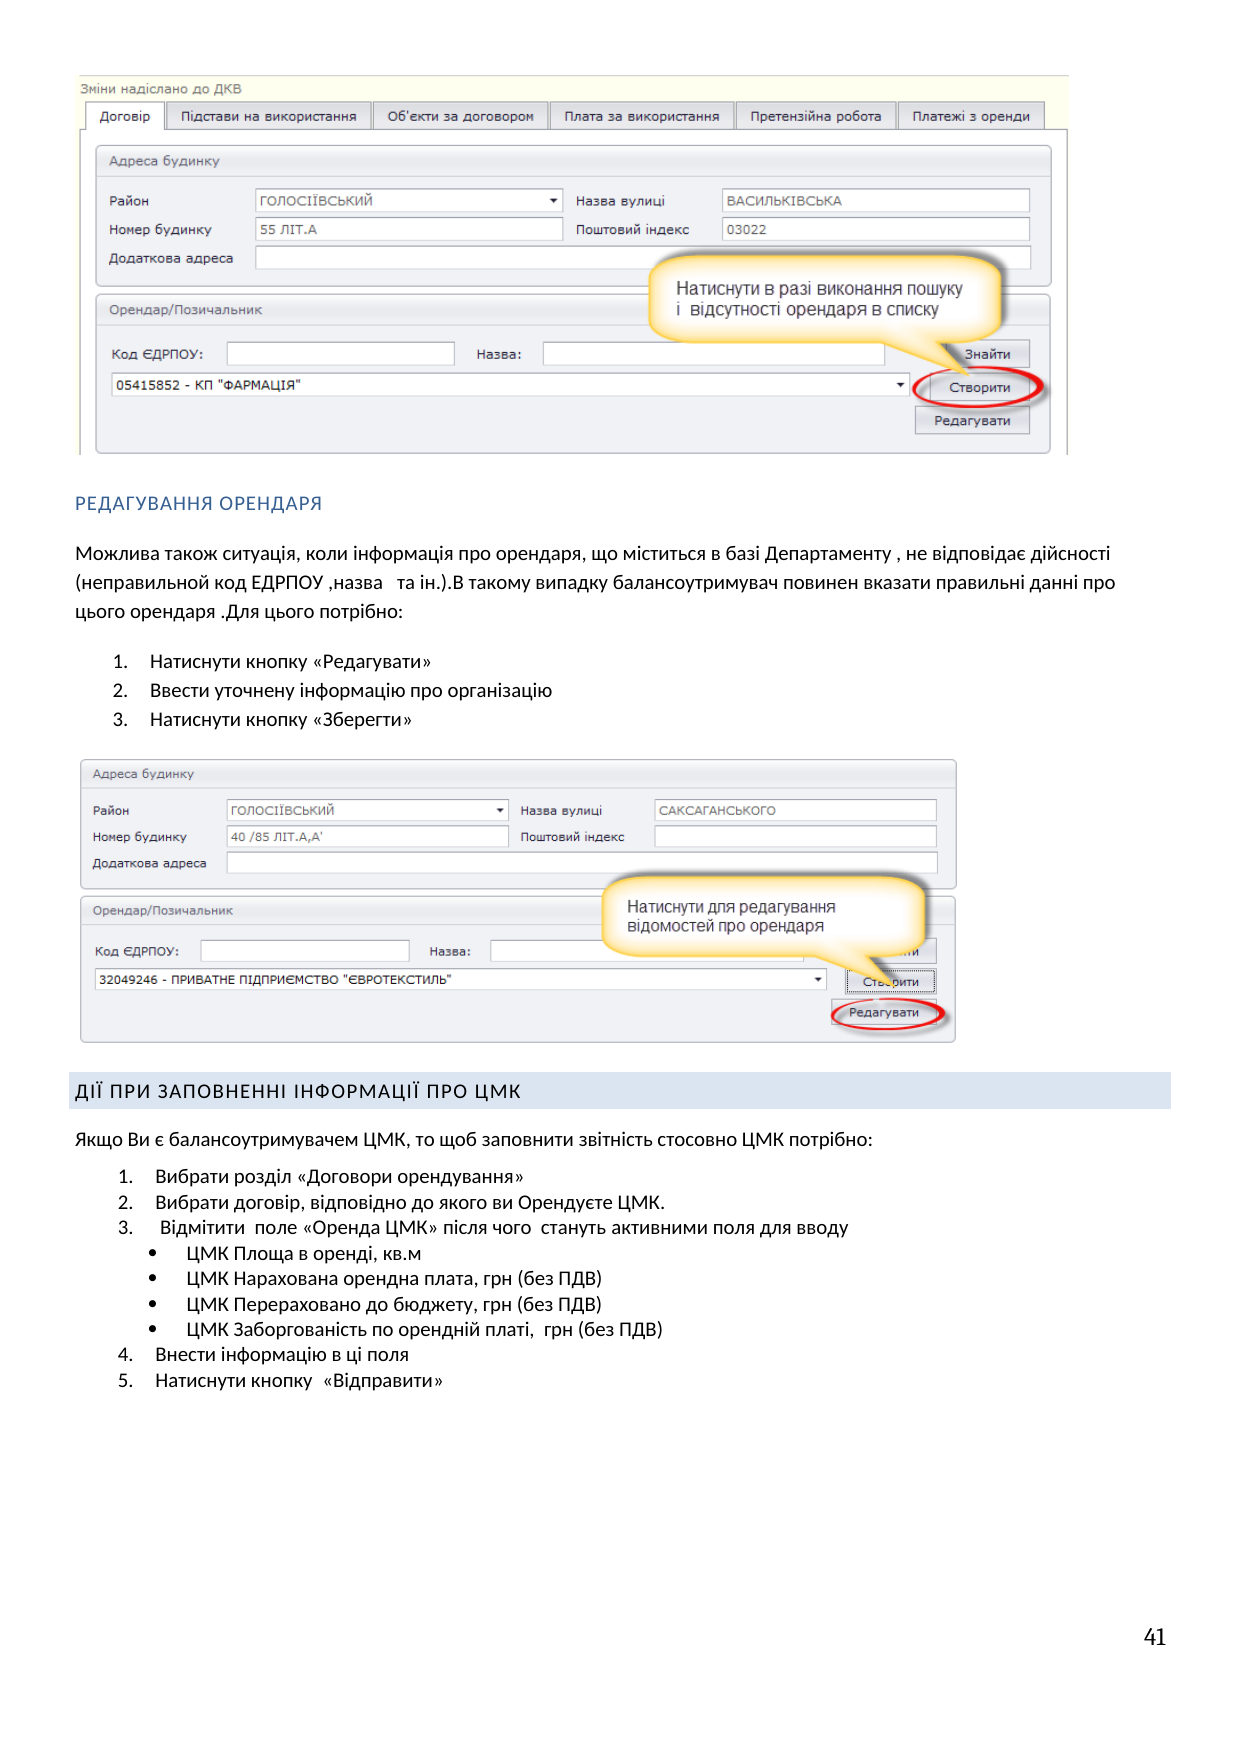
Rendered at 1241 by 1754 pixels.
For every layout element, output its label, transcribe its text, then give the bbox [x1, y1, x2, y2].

text Можлива також ситуація, коли інформація про орендаря, що міститься в базі Департаменту , не відповідає дійсності (неправильной код ЕДРПОУ ,назва та ін.).В такому випадку балансоутримувач повинен вказати правильні данні про цього орендаря .Для цього потрібно: [75, 540, 1165, 623]
picture [75, 75, 1069, 455]
list Відмітити поле «Оренда ЦМК» після чого стануть активними поля для вводу [118, 1214, 1165, 1240]
list Вибрати розділ «Договори орендування» [118, 1164, 1165, 1189]
list Натиснути кнопку «Редагувати» [112, 648, 1165, 673]
list Внести інформацію в ці поля [118, 1342, 1165, 1367]
picture [75, 756, 961, 1047]
list ЦМК Нарахована орендна плата, грн (без ПДВ) [149, 1265, 1165, 1291]
subtitle Дії при заповненні інформації про ЦМК [75, 1078, 1165, 1103]
list ЦМК Заборгованість по орендній платі, грн (без ПДВ) [149, 1316, 1165, 1342]
list ЦМК Перераховано до бюджету, грн (без ПДВ) [149, 1291, 1165, 1316]
subtitle Редагування орендаря [75, 490, 1165, 515]
list Вибрати договір, відповідно до якого ви Орендуєте ЦМК. [118, 1189, 1165, 1214]
list ЦМК Площа в оренді, кв.м [149, 1240, 1165, 1265]
text Якщо Ви є балансоутримувачем ЦМК, то щоб заповнити звітність стосовно ЦМК потрібно: [75, 1126, 1165, 1151]
list Ввести уточнену інформацію про організацію [112, 677, 1165, 703]
list Натиснути кнопку «Зберегти» [112, 706, 1165, 732]
list Натиснути кнопку «Відправити» [118, 1367, 1165, 1392]
